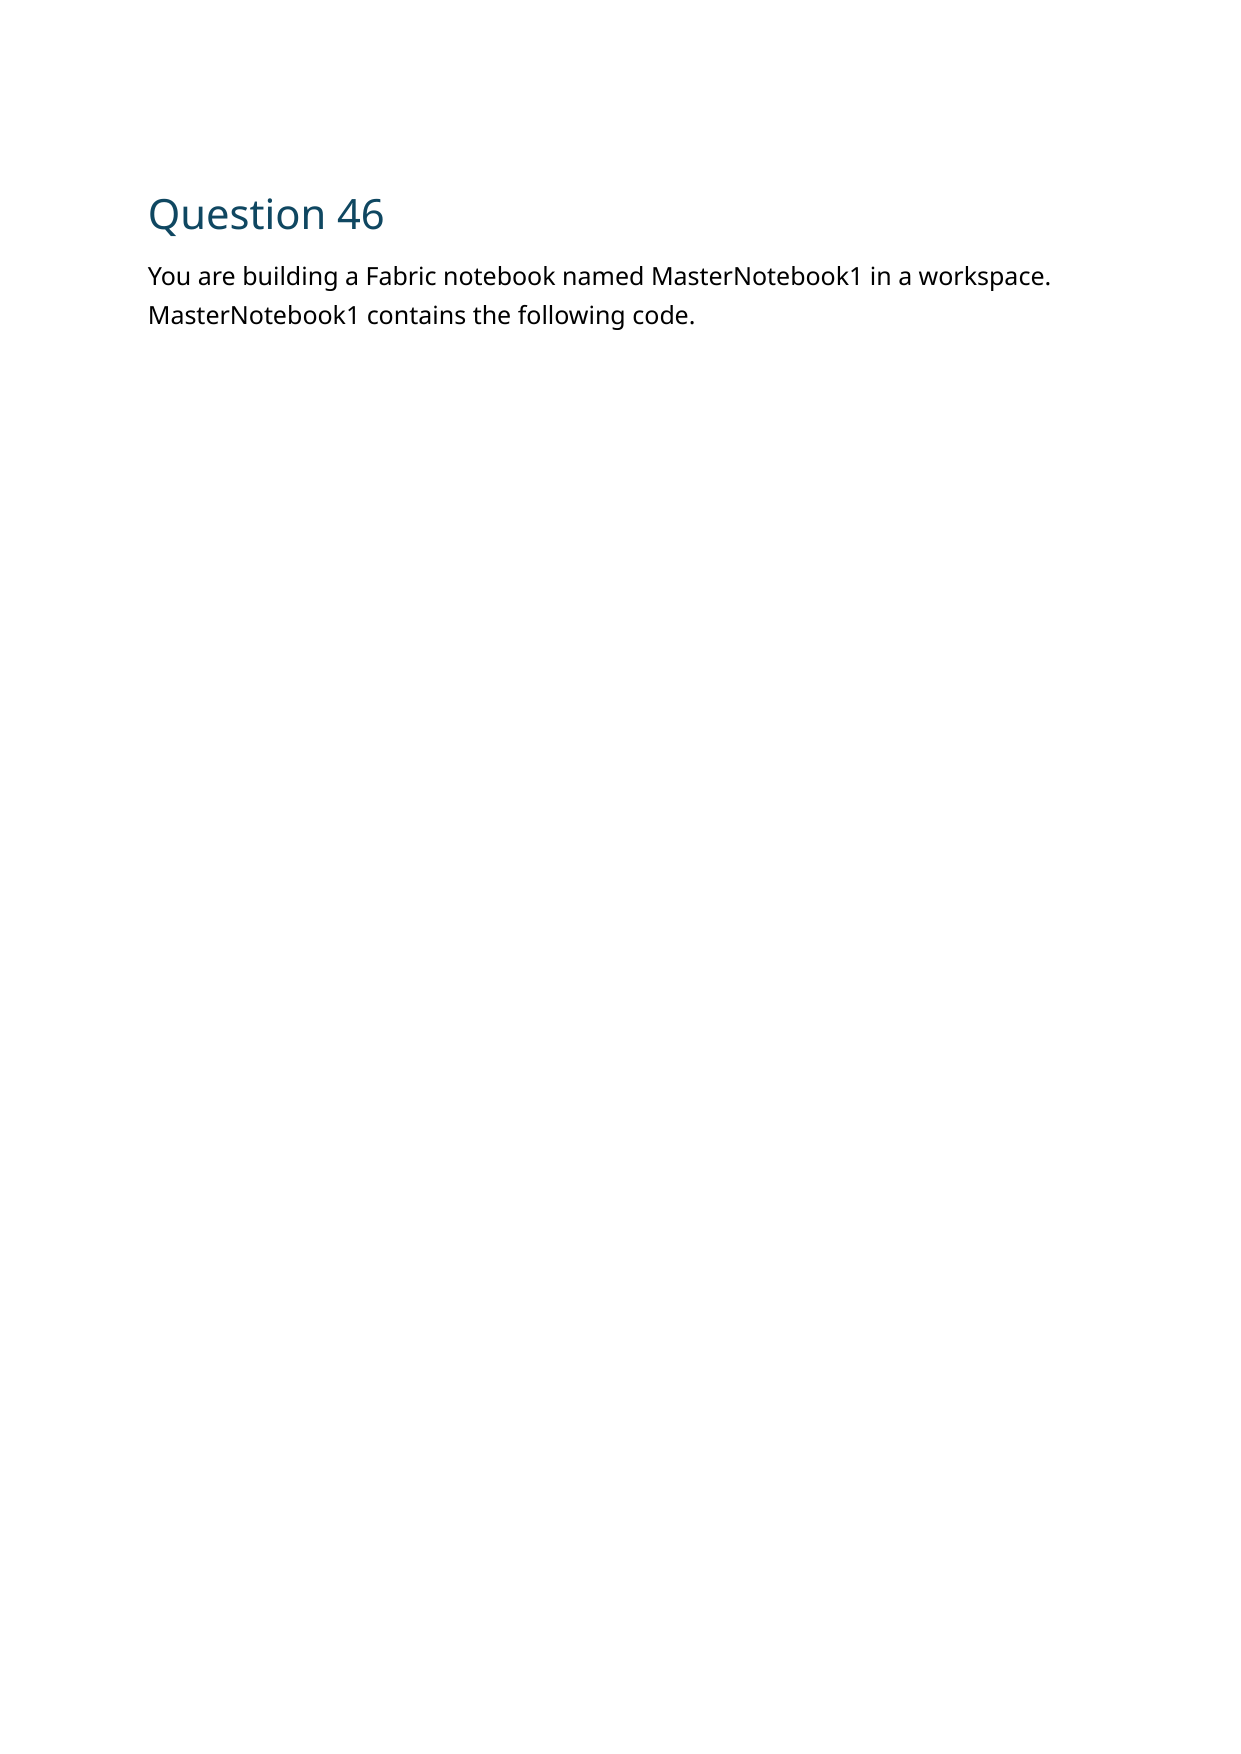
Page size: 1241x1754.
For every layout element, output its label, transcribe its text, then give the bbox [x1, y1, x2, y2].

subtitle Question 46 [148, 185, 1093, 242]
text You are building a Fabric notebook named MasterNotebook1 in a workspace. MasterNotebook1 contains the following code. [148, 259, 1093, 332]
